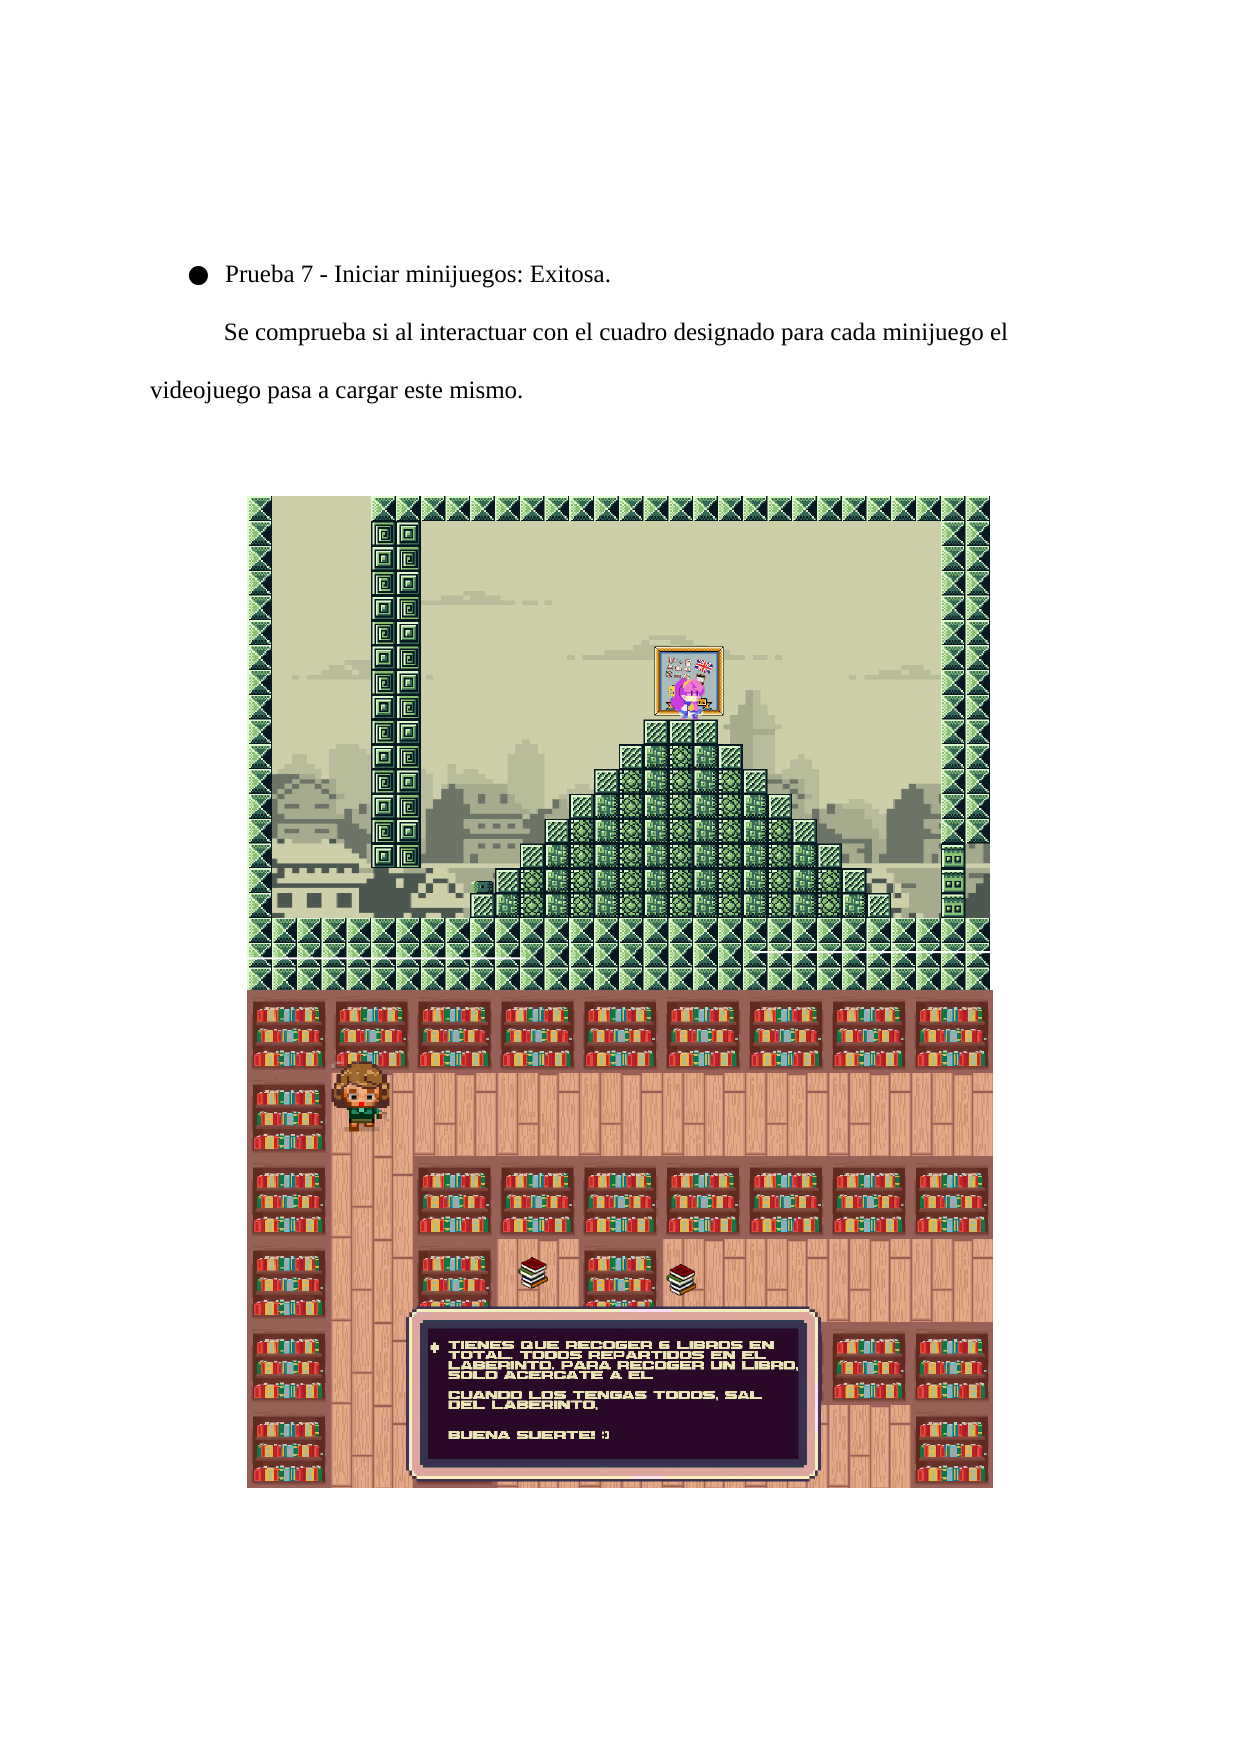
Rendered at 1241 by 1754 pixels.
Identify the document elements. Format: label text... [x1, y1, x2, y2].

list Prueba 7 - Iniciar minijuegos: Exitosa. [187, 245, 1090, 297]
text Se comprueba si al interactuar con el cuadro designado para cada minijuego el videojuego pasa a cargar este mismo. [150, 317, 1090, 404]
picture [247, 496, 993, 1488]
